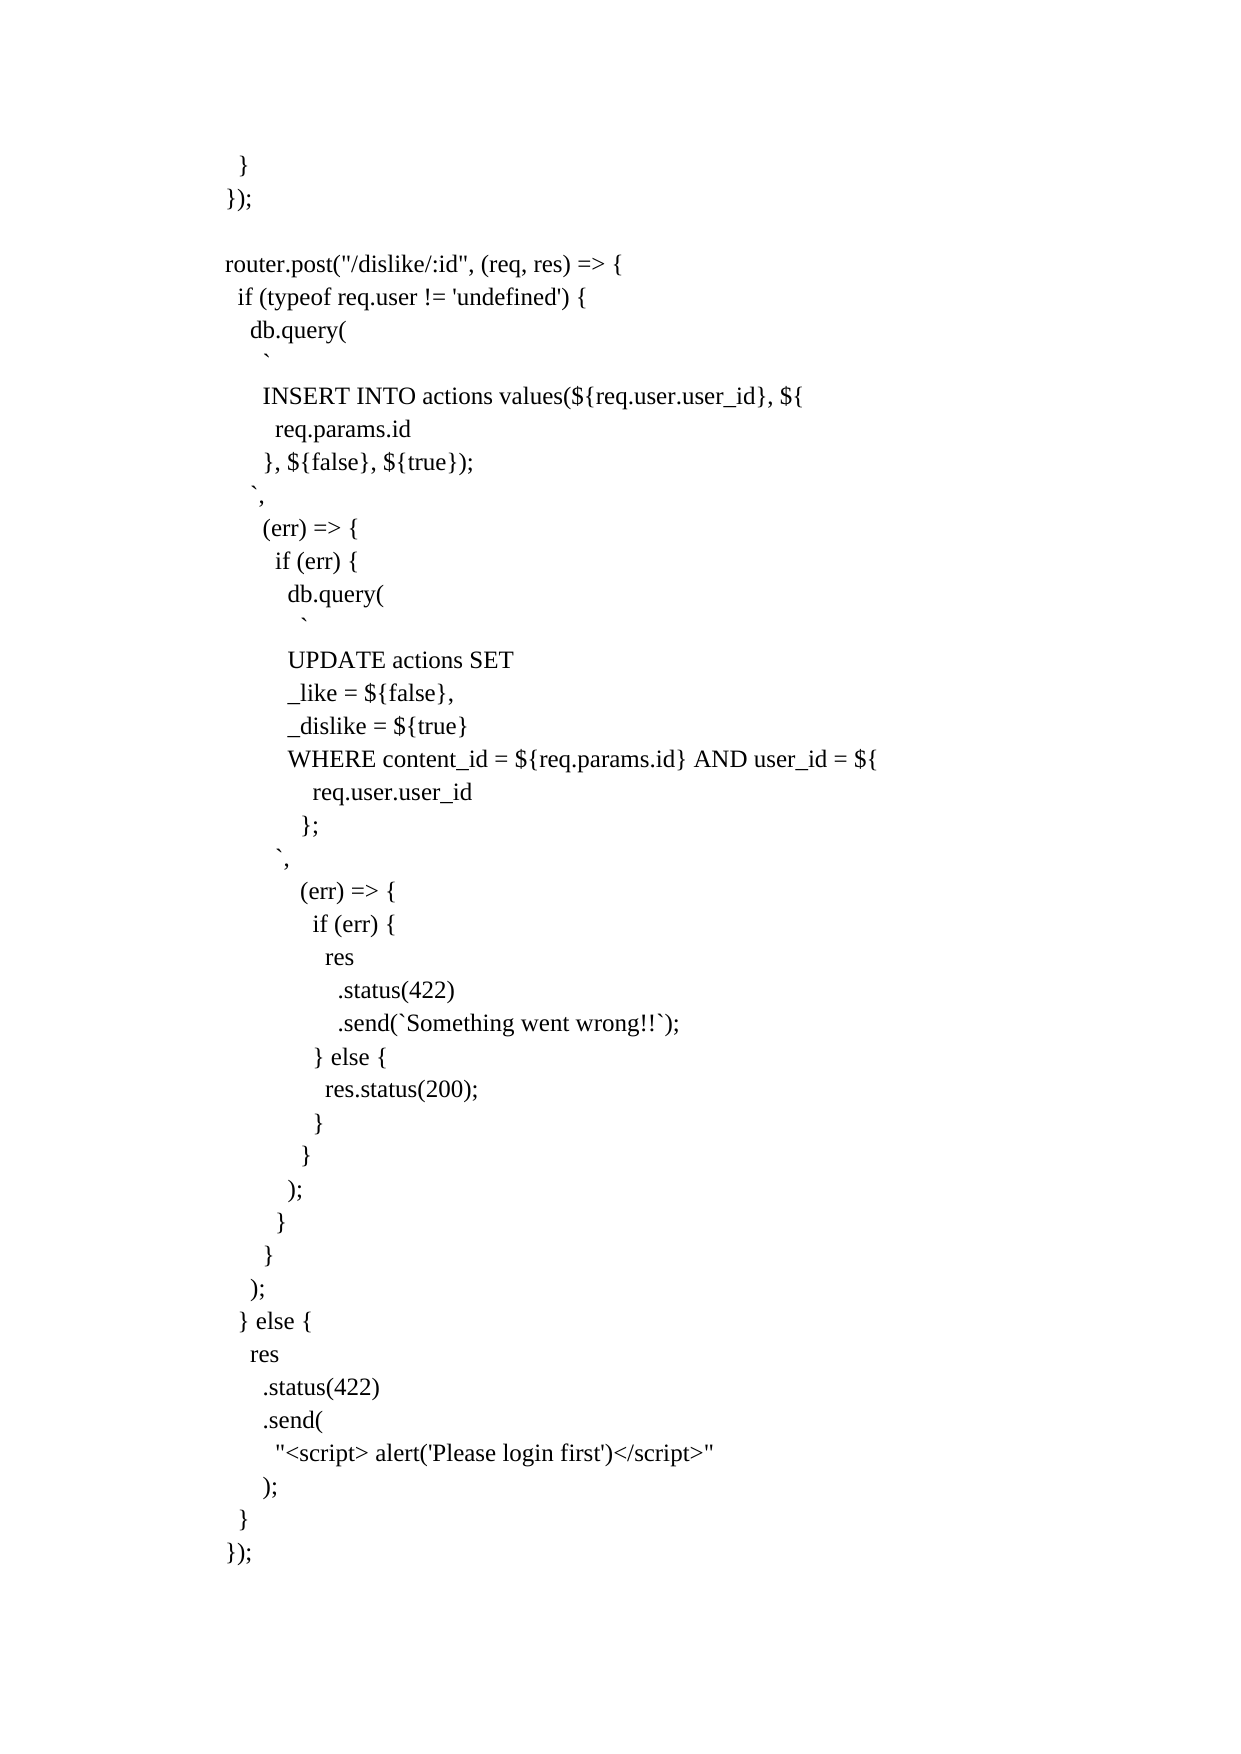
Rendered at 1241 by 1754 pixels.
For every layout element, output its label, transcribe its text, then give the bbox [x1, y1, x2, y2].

text .send(`Something went wrong!!`); [225, 1008, 1090, 1037]
text db.query( [225, 579, 1090, 608]
text } else { [225, 1042, 1090, 1070]
text .status(422) [225, 1372, 1090, 1401]
text } [225, 1504, 1090, 1533]
text ); [225, 1273, 1090, 1301]
text if (err) { [225, 546, 1090, 575]
text `, [225, 843, 1090, 872]
text (err) => { [225, 876, 1090, 905]
text } [225, 1141, 1090, 1169]
text _like = ${false}, [225, 678, 1090, 707]
text INSERT INTO actions values(${req.user.user_id}, ${ [225, 381, 1090, 410]
text "<script> alert('Please login first')</script>" [225, 1438, 1090, 1467]
text WHERE content_id = ${req.params.id} AND user_id = ${ [225, 744, 1090, 773]
text res [225, 942, 1090, 971]
text _dislike = ${true} [225, 711, 1090, 740]
text } [225, 1207, 1090, 1235]
text `, [225, 480, 1090, 509]
text }); [225, 183, 1090, 212]
text }, ${false}, ${true}); [225, 447, 1090, 476]
text ); [225, 1471, 1090, 1499]
text ); [225, 1174, 1090, 1202]
text router.post("/dislike/:id", (req, res) => { [225, 249, 1090, 278]
text req.params.id [225, 414, 1090, 443]
text } [225, 1108, 1090, 1136]
text } [225, 1240, 1090, 1268]
text res [225, 1339, 1090, 1367]
text UPDATE actions SET [225, 645, 1090, 674]
text } [225, 150, 1090, 179]
text } else { [225, 1306, 1090, 1334]
text if (err) { [225, 909, 1090, 938]
text .status(422) [225, 976, 1090, 1004]
text }; [225, 810, 1090, 839]
text db.query( [225, 315, 1090, 344]
text (err) => { [225, 513, 1090, 542]
text .send( [225, 1405, 1090, 1433]
text ` [225, 612, 1090, 641]
text res.status(200); [225, 1074, 1090, 1103]
text req.user.user_id [225, 777, 1090, 806]
text ` [225, 348, 1090, 377]
text if (typeof req.user != 'undefined') { [225, 282, 1090, 311]
text }); [225, 1537, 1090, 1566]
